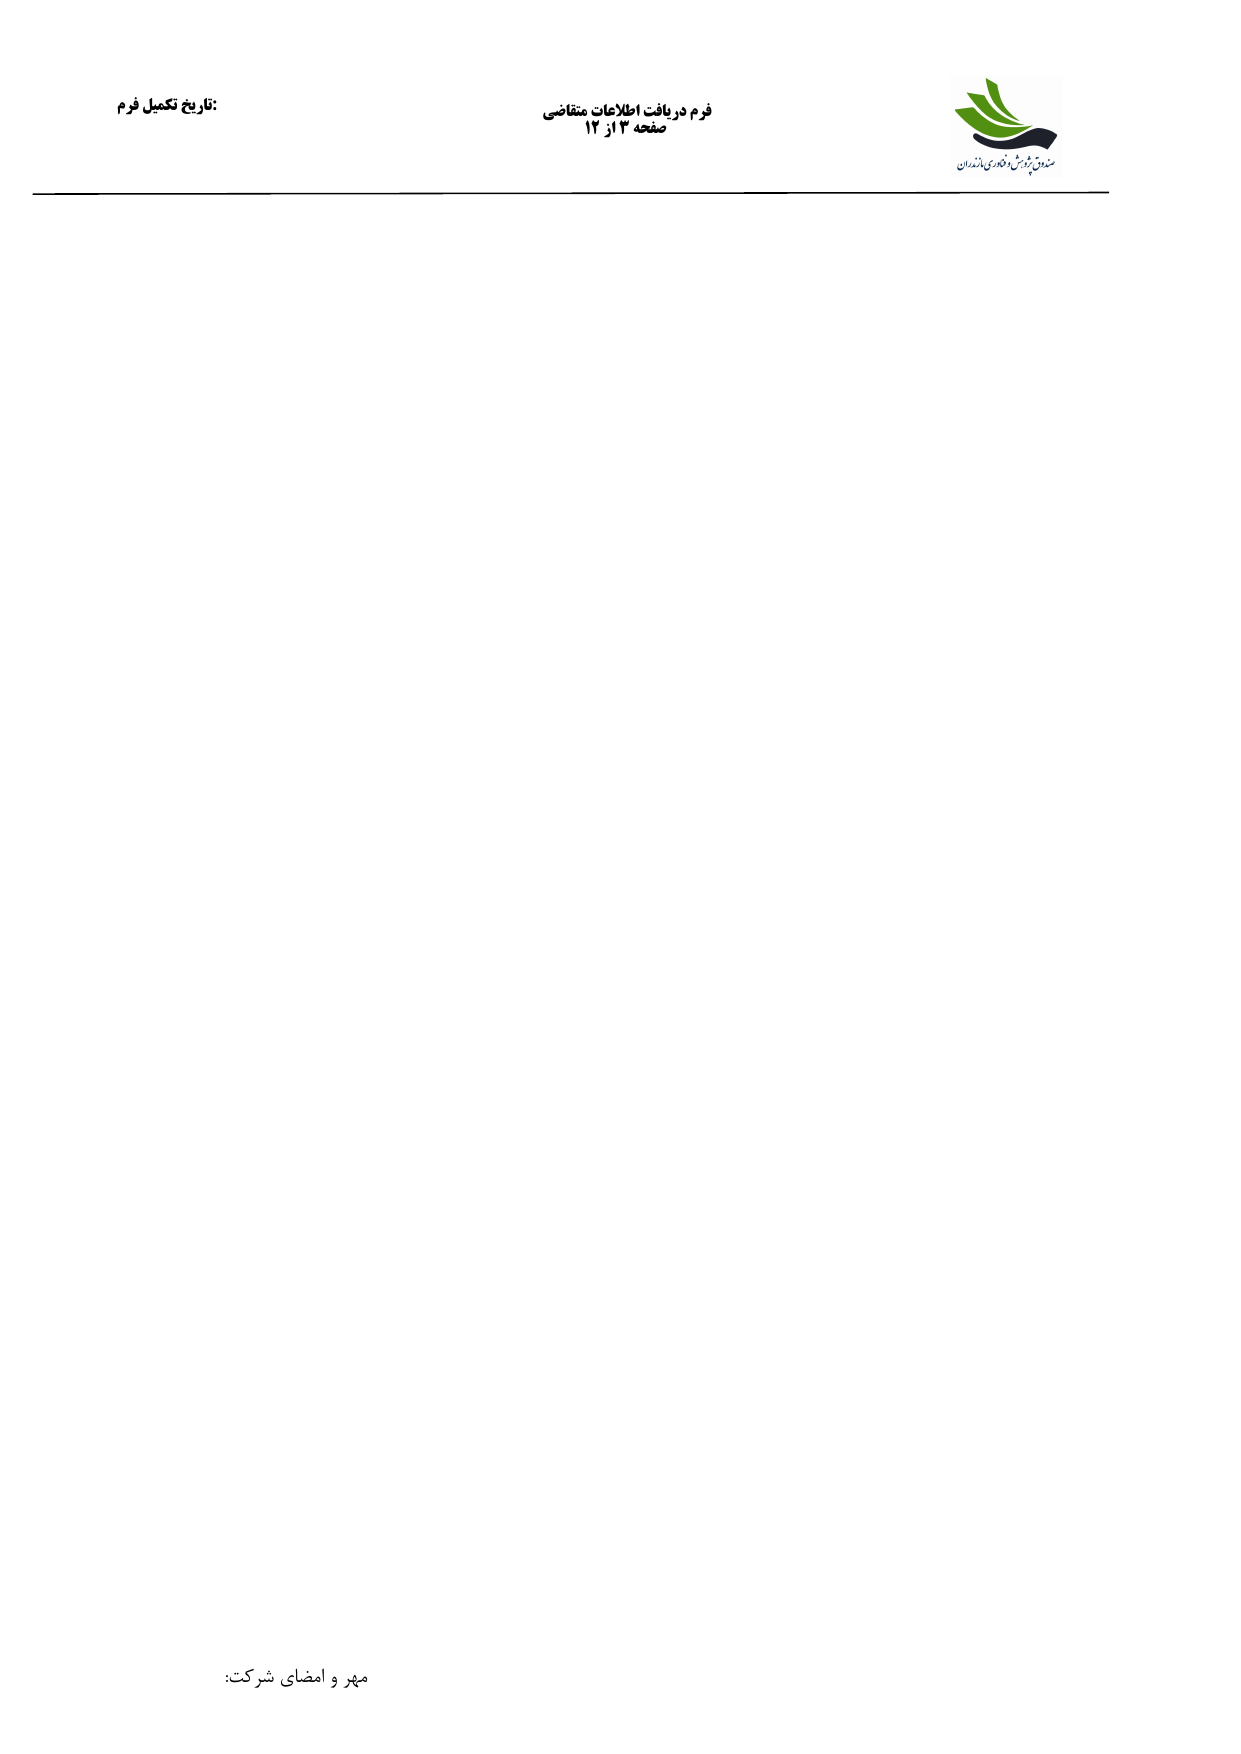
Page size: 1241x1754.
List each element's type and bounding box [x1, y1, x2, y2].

picture [950, 75, 1063, 178]
